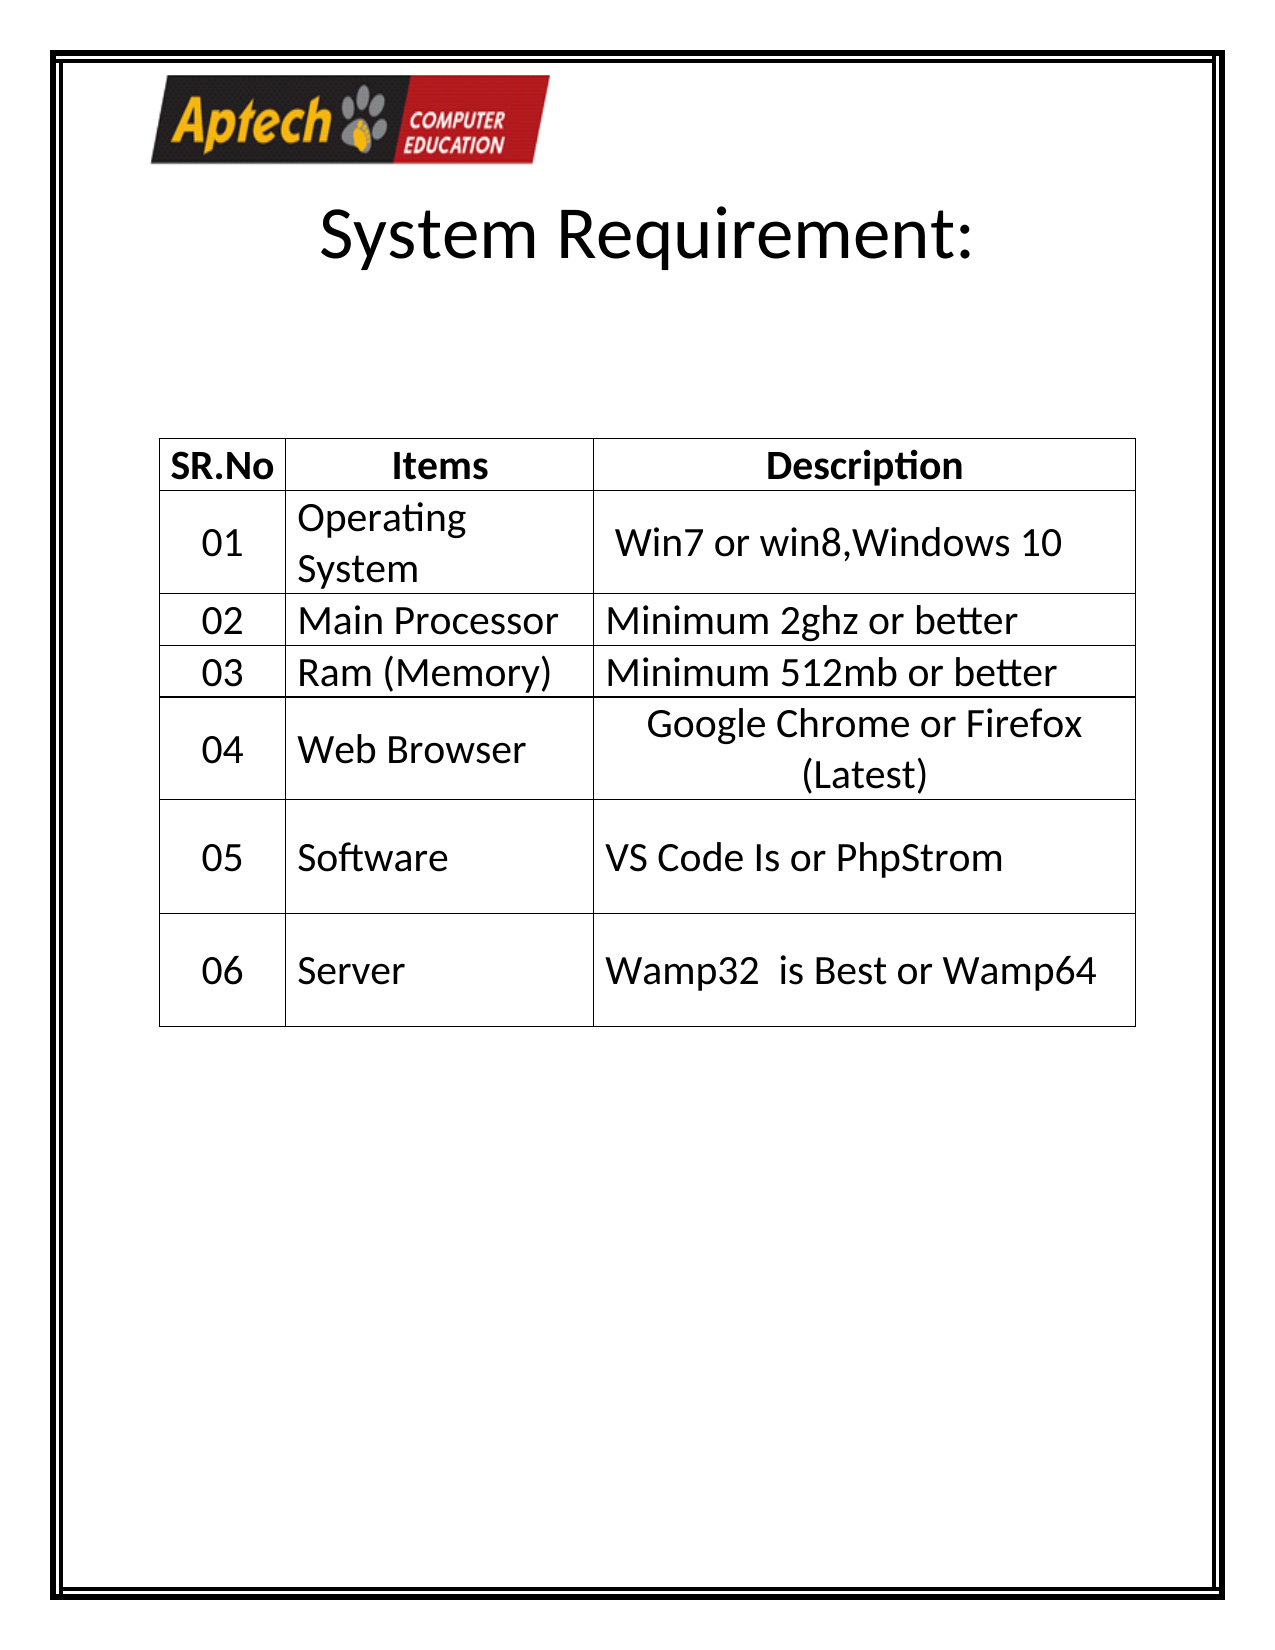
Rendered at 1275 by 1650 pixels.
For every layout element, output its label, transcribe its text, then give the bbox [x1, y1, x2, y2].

table_cell 02 [160, 594, 285, 644]
table_cell Minimum 2ghz or better [594, 594, 1135, 644]
table_cell Server [286, 914, 593, 1026]
table_header SR.No [160, 439, 285, 490]
table_cell VS Code Is or PhpStrom [594, 800, 1135, 912]
table_cell 04 [160, 698, 285, 799]
table_cell 01 [160, 491, 285, 593]
table_cell Minimum 512mb or better [594, 646, 1135, 696]
table_cell Operating System [286, 491, 593, 593]
table_cell Google Chrome or Firefox (Latest) [594, 698, 1135, 799]
table_cell Wamp32 is Best or Wamp64 [594, 914, 1135, 1026]
table_cell Win7 or win8,Windows 10 [594, 491, 1135, 593]
table_cell 05 [160, 800, 285, 912]
text System Requirement: [150, 186, 1125, 277]
table_header Items [286, 439, 593, 490]
table_cell 06 [160, 914, 285, 1026]
table_cell Main Processor [286, 594, 593, 644]
table_cell 03 [160, 646, 285, 696]
picture [150, 75, 571, 186]
table_cell Web Browser [286, 698, 593, 799]
table_cell Software [286, 800, 593, 912]
table_header Description [594, 439, 1135, 490]
table_cell Ram (Memory) [286, 646, 593, 696]
